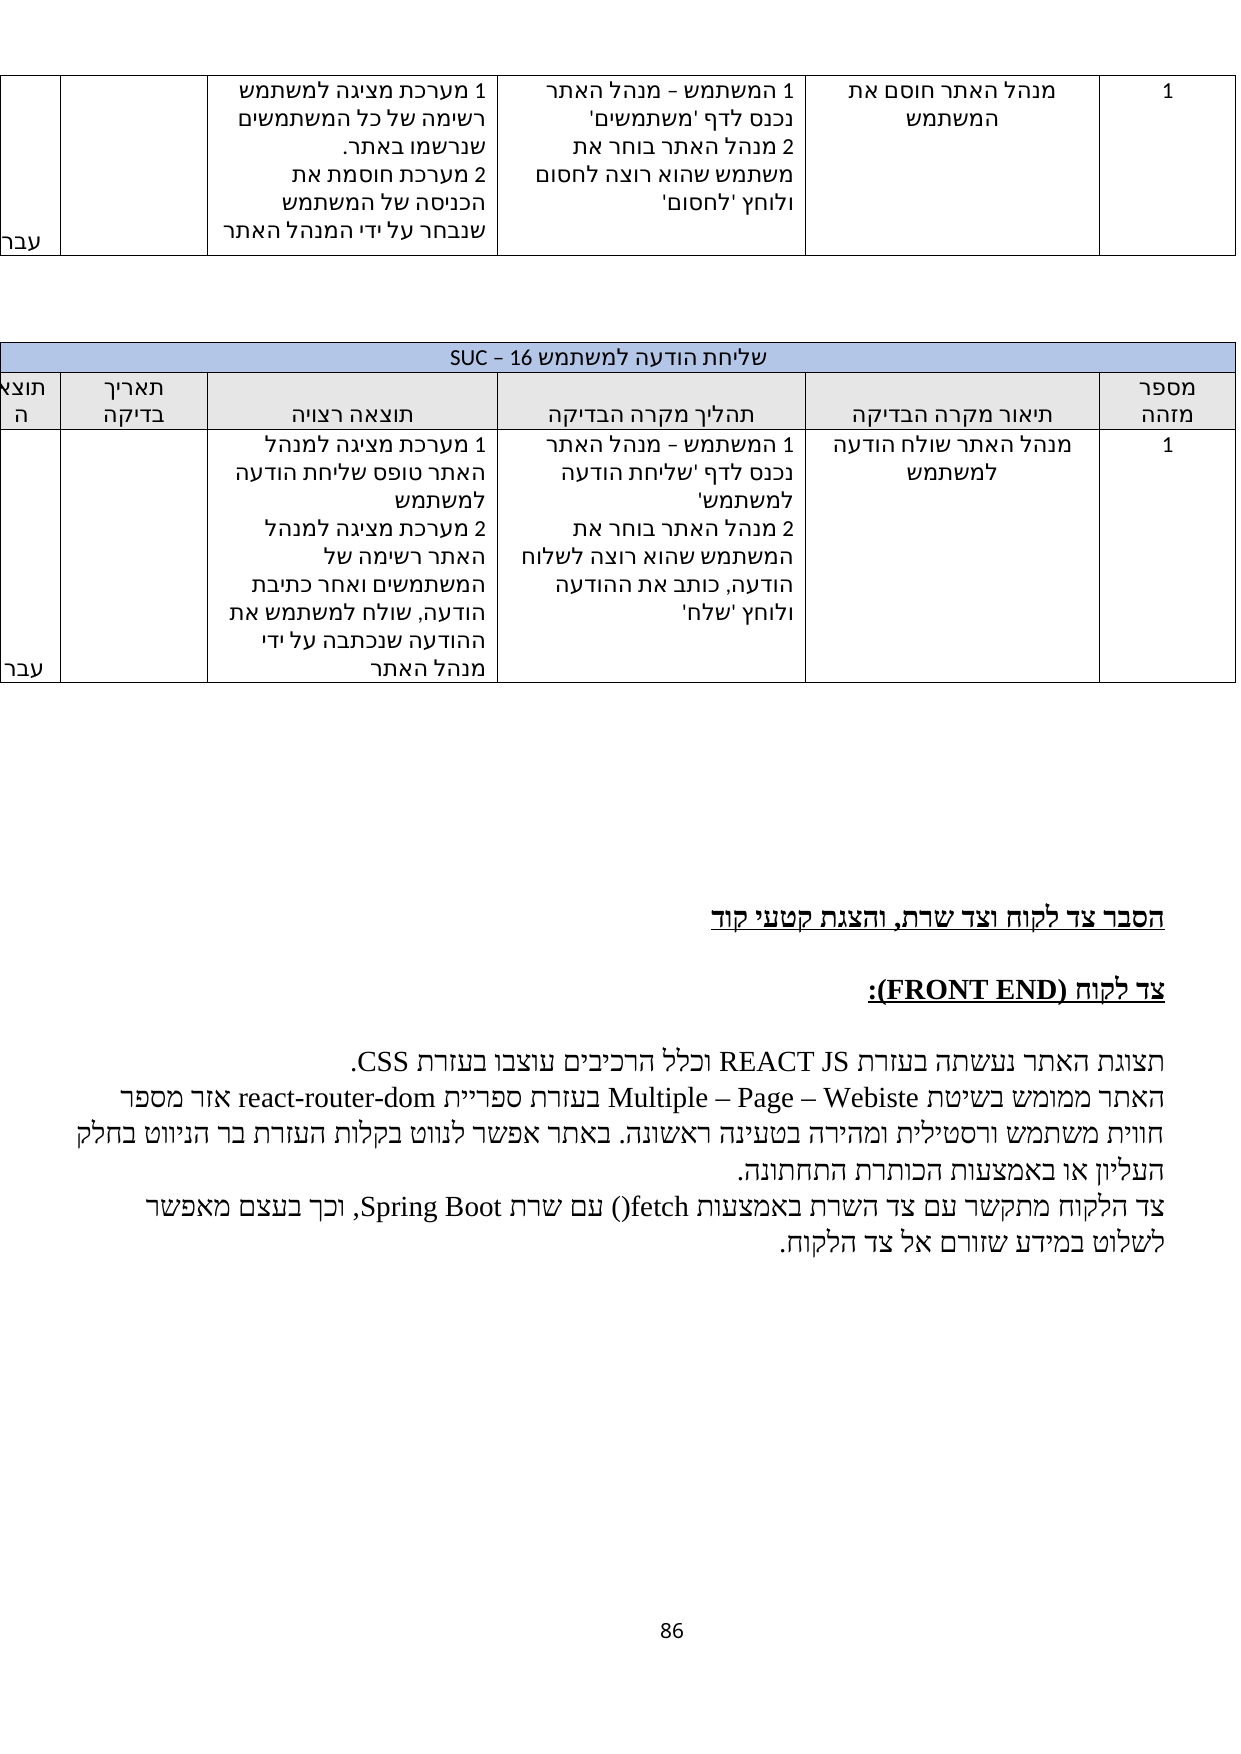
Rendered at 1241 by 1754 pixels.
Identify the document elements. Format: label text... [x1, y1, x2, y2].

table_cell תאריך בדיקה [61, 373, 207, 429]
table_cell עבר [1, 76, 60, 255]
table_cell 1 המשתמש – מנהל האתר נכנס לדף 'שליחת הודעה למשתמש' 2 מנהל האתר בוחר את המשתמש שהוא רוצה לשלוח הודעה, כותב את ההודעה ולוחץ 'שלח' [498, 430, 805, 682]
table_cell מנהל האתר שולח הודעה למשתמש [806, 430, 1099, 682]
table_cell 1 [1100, 76, 1235, 255]
table_cell מנהל האתר חוסם את המשתמש [806, 76, 1099, 255]
list תצוגת האתר נעשתה בעזרת REACT JS וכלל הרכיבים עוצבו בעזרת CSS. [75, 1044, 1165, 1078]
table_cell תהליך מקרה הבדיקה [498, 373, 805, 429]
table_cell עבר [1, 430, 60, 682]
table_cell מספר מזהה [1100, 373, 1235, 429]
table_cell 1 מערכת מציגה למשתמש רשימה של כל המשתמשים שנרשמו באתר. 2 מערכת חוסמת את הכניסה של המשתמש שנבחר על ידי המנהל האתר [208, 76, 497, 255]
table_cell תיאור מקרה הבדיקה [806, 373, 1099, 429]
table_cell 1 מערכת מציגה למנהל האתר טופס שליחת הודעה למשתמש 2 מערכת מציגה למנהל האתר רשימה של המשתמשים ואחר כתיבת הודעה, שולח למשתמש את ההודעה שנכתבה על ידי מנהל האתר [208, 430, 497, 682]
list הסבר צד לקוח וצד שרת, והצגת קטעי קוד [75, 900, 1165, 933]
table_cell [61, 76, 207, 255]
table_header SUC – 16 שליחת הודעה למשתמש [1, 343, 1235, 372]
table_cell תוצאה רצויה [208, 373, 497, 429]
table_cell תוצאה [1, 373, 60, 429]
list האתר ממומש בשיטת Multiple – Page – Webiste בעזרת ספריית react-router-dom אזר מספר חווית משתמש ורסטילית ומהירה בטעינה ראשונה. באתר אפשר לנווט בקלות העזרת בר הניווט בחלק העליון או באמצעות הכותרת התחתונה. [75, 1081, 1165, 1186]
table_cell [61, 430, 207, 682]
table_cell 1 [1100, 430, 1235, 682]
list צד הלקוח מתקשר עם צד השרת באמצעות fetch() עם שרת Spring Boot, וכך בעצם מאפשר לשלוט במידע שזורם אל צד הלקוח. [75, 1189, 1165, 1259]
list צד לקוח (FRONT END): [75, 972, 1165, 1006]
table_cell 1 המשתמש – מנהל האתר נכנס לדף 'משתמשים' 2 מנהל האתר בוחר את משתמש שהוא רוצה לחסום ולוחץ 'לחסום' [498, 76, 805, 255]
